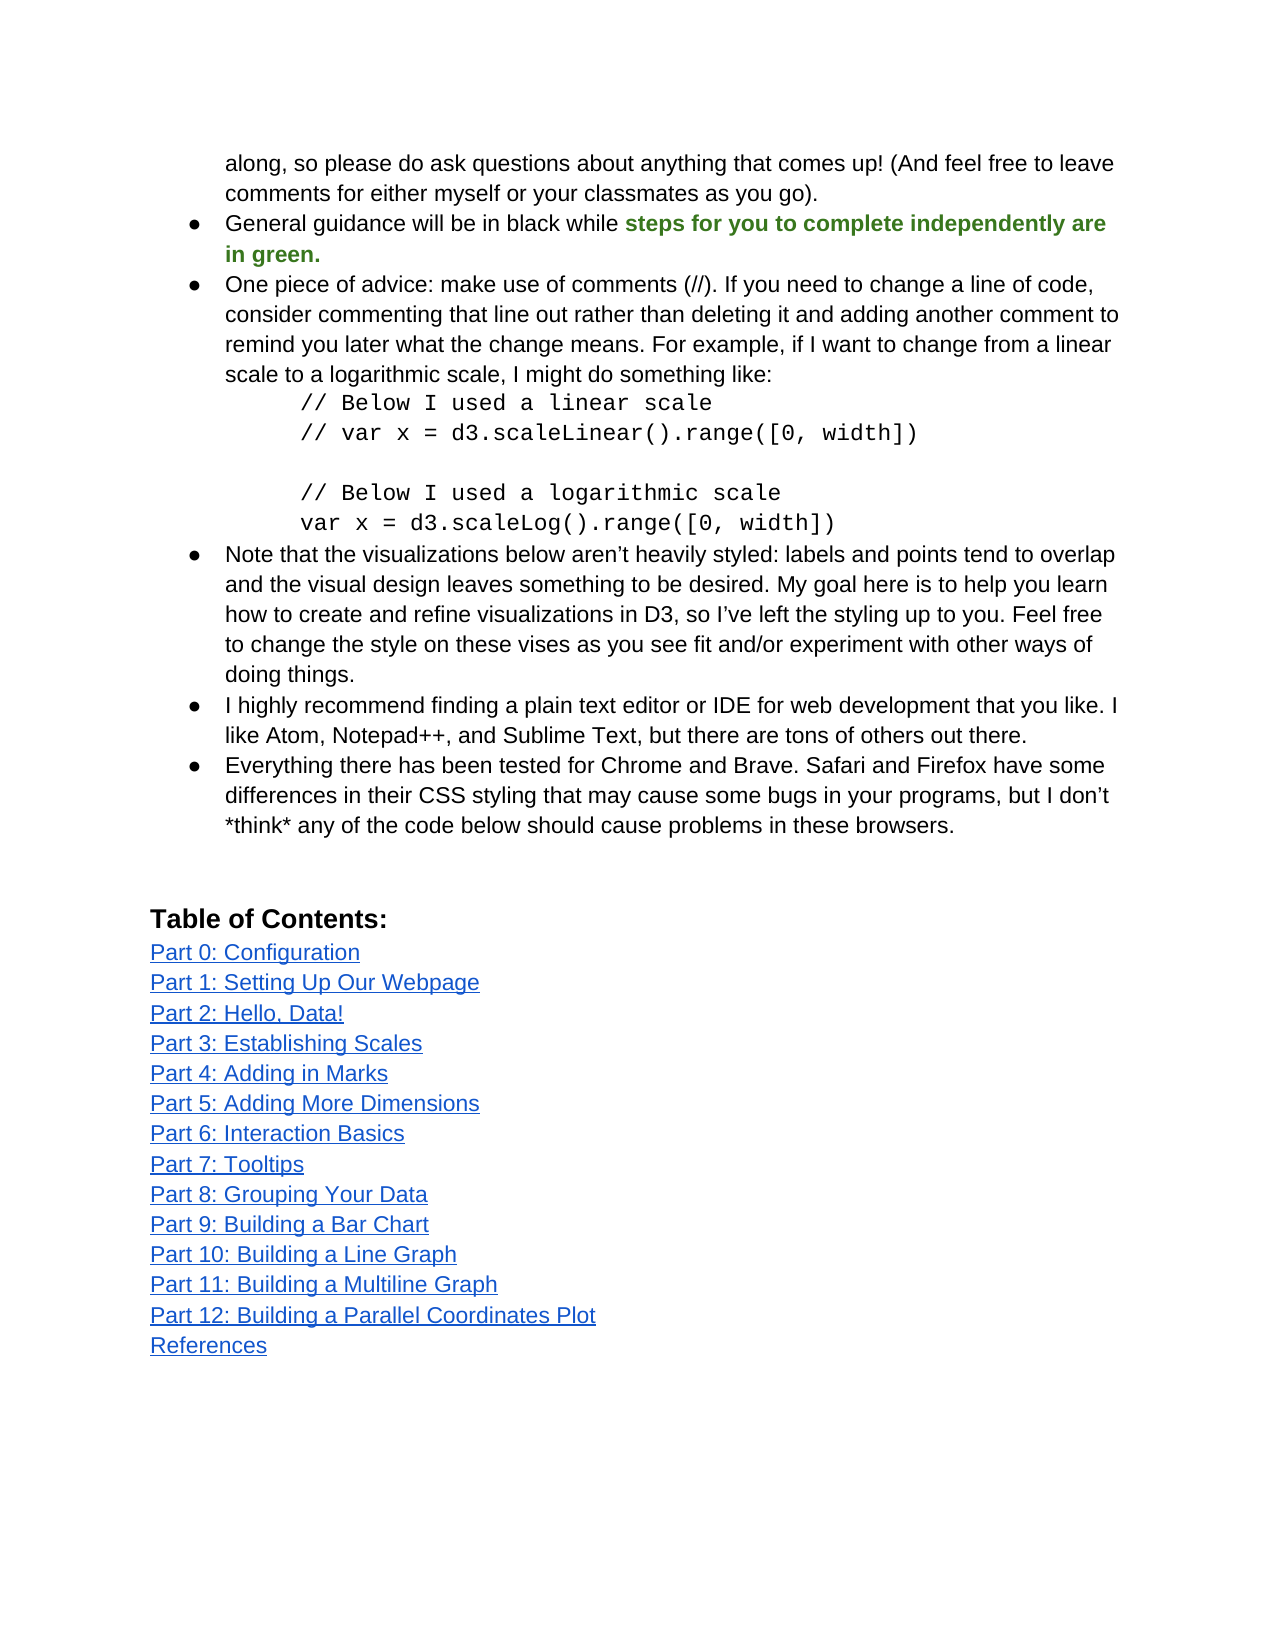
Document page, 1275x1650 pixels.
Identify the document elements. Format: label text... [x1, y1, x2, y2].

text References [150, 1332, 1125, 1358]
text Table of Contents: [150, 903, 1125, 934]
text Part 9: Building a Bar Chart [150, 1211, 1125, 1237]
list I highly recommend finding a plain text editor or IDE for web development that you like. I like Atom, Notepad++, and Sublime Text, but there are tons of others out there. [187, 692, 1125, 748]
list General guidance will be in black while steps for you to complete independently are in green. [187, 210, 1125, 267]
text Part 1: Setting Up Our Webpage [150, 969, 1125, 996]
text Part 2: Hello, Data! [150, 999, 1125, 1026]
text Part 11: Building a Multiline Graph [150, 1271, 1125, 1298]
list One piece of advice: make use of comments (//). If you need to change a line of code, consider commenting that line out rather than deleting it and adding another comment to remind you later what the change means. For example, if I want to change from a linear scale to a logarithmic scale, I might do something like: [187, 271, 1125, 388]
list Everything there has been tested for Chrome and Brave. Safari and Firefox have some differences in their CSS styling that may cause some bugs in your programs, but I don’t *think* any of the code below should cause problems in these browsers. [187, 752, 1125, 839]
text Part 4: Adding in Marks [150, 1060, 1125, 1086]
text // Below I used a logarithmic scale [300, 481, 1125, 507]
text Part 12: Building a Parallel Coordinates Plot [150, 1302, 1125, 1328]
text // Below I used a linear scale [300, 392, 1125, 418]
list Note that the visualizations below aren’t heavily styled: labels and points tend to overlap and the visual design leaves something to be desired. My goal here is to help you learn how to create and refine visualizations in D3, so I’ve left the styling up to you. Feel free to change the style on these vises as you see fit and/or experiment with other ways of doing things. [187, 541, 1125, 688]
text Part 5: Adding More Dimensions [150, 1090, 1125, 1116]
text Part 8: Grouping Your Data [150, 1181, 1125, 1207]
text Part 0: Configuration [150, 939, 1125, 965]
text var x = d3.scaleLog().range([0, width]) [300, 511, 1125, 537]
text Part 7: Tooltips [150, 1151, 1125, 1177]
text // var x = d3.scaleLinear().range([0, width]) [300, 421, 1125, 447]
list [187, 150, 1125, 207]
text Part 6: Interaction Basics [150, 1120, 1125, 1147]
text Part 10: Building a Line Graph [150, 1241, 1125, 1267]
text Part 3: Establishing Scales [150, 1030, 1125, 1056]
